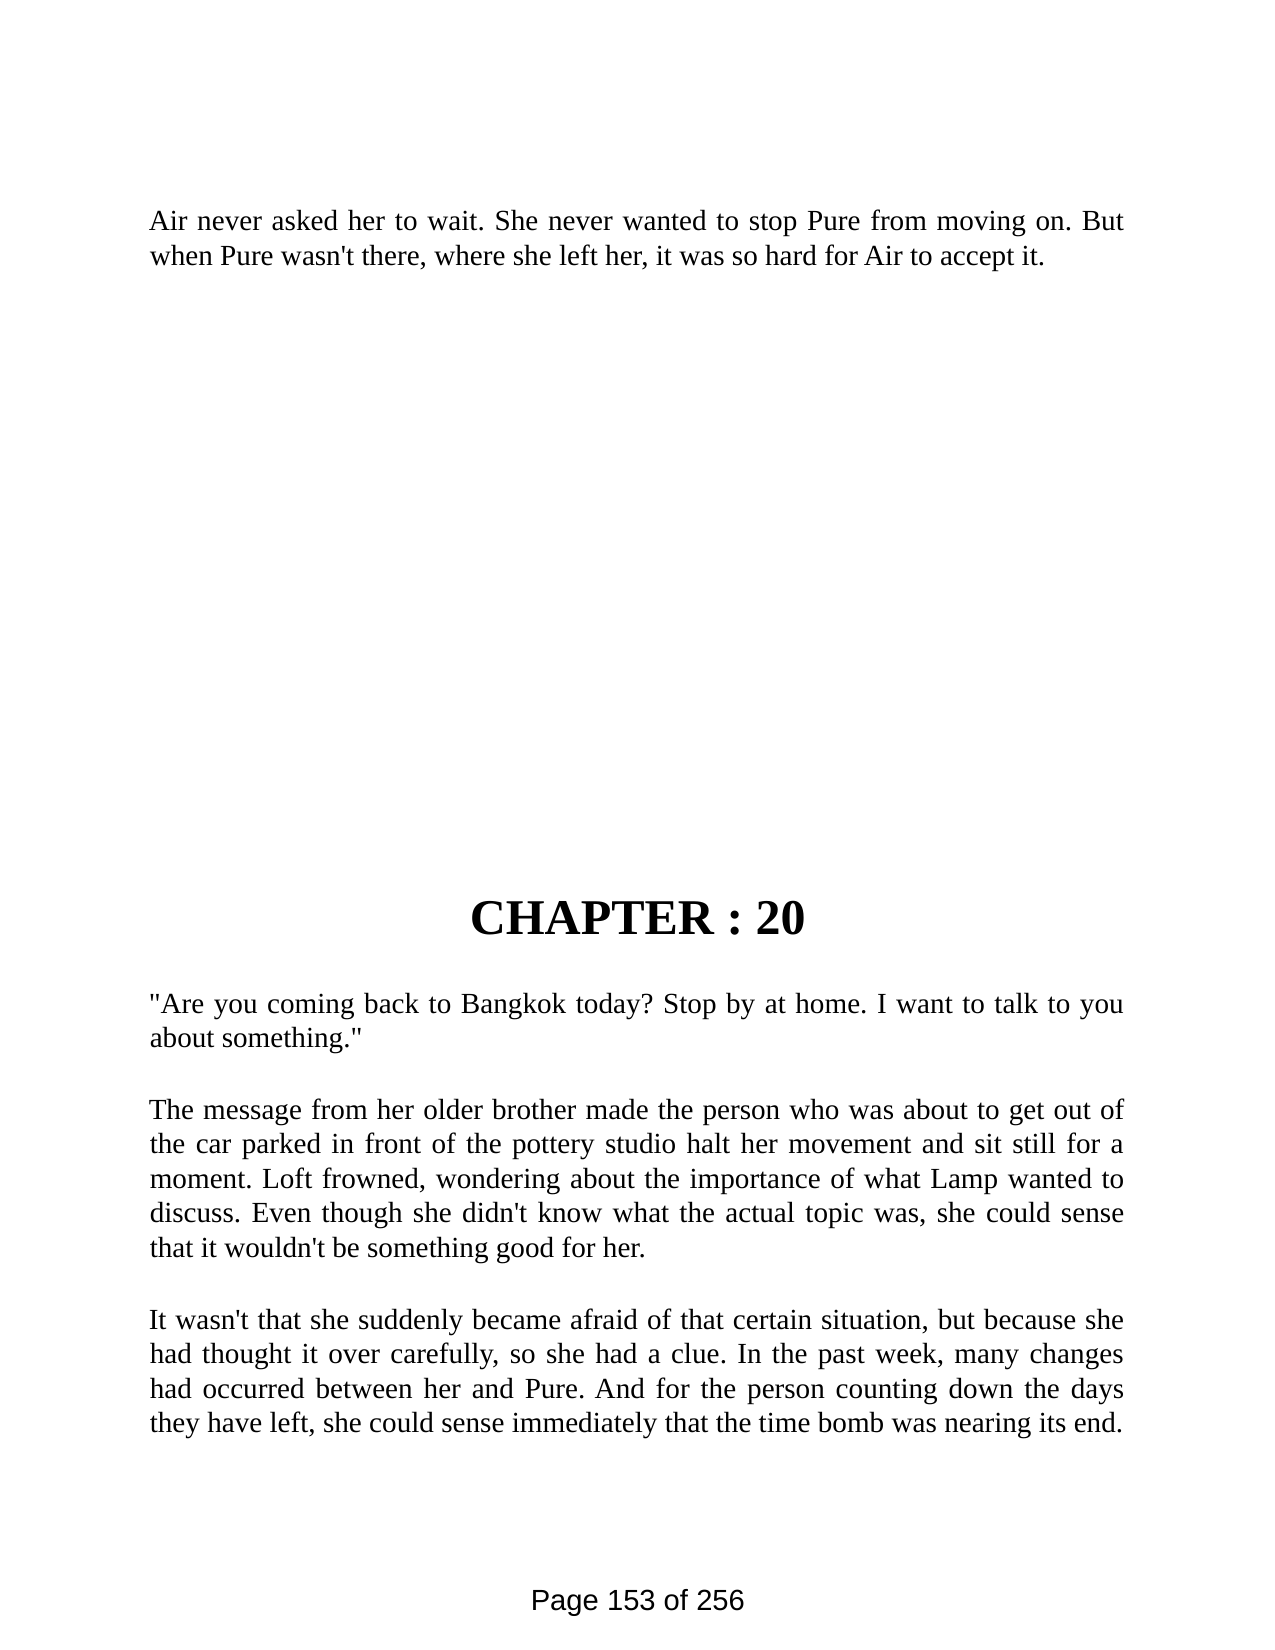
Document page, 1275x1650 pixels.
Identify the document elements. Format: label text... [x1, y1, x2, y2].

text Air never asked her to wait. She never wanted to stop Pure from moving on. But when Pure wasn't there, where she left her, it was so hard for Air to accept it. [148, 203, 1125, 271]
text "Are you coming back to Bangkok today? Stop by at home. I want to talk to you about something." [148, 986, 1125, 1054]
text It wasn't that she suddenly became afraid of that certain situation, but because she had thought it over carefully, so she had a clue. In the past week, many changes had occurred between her and Pure. And for the person counting down the days they have left, she could sense immediately that the time bomb was nearing its end. [148, 1302, 1125, 1439]
subtitle CHAPTER : 20 [150, 888, 1125, 945]
text The message from her older brother made the person who was about to get out of the car parked in front of the pottery studio halt her movement and sit still for a moment. Loft frowned, wondering about the importance of what Lamp wanted to discuss. Even though she didn't know what the actual topic was, she could sense that it wouldn't be something good for her. [148, 1092, 1125, 1264]
